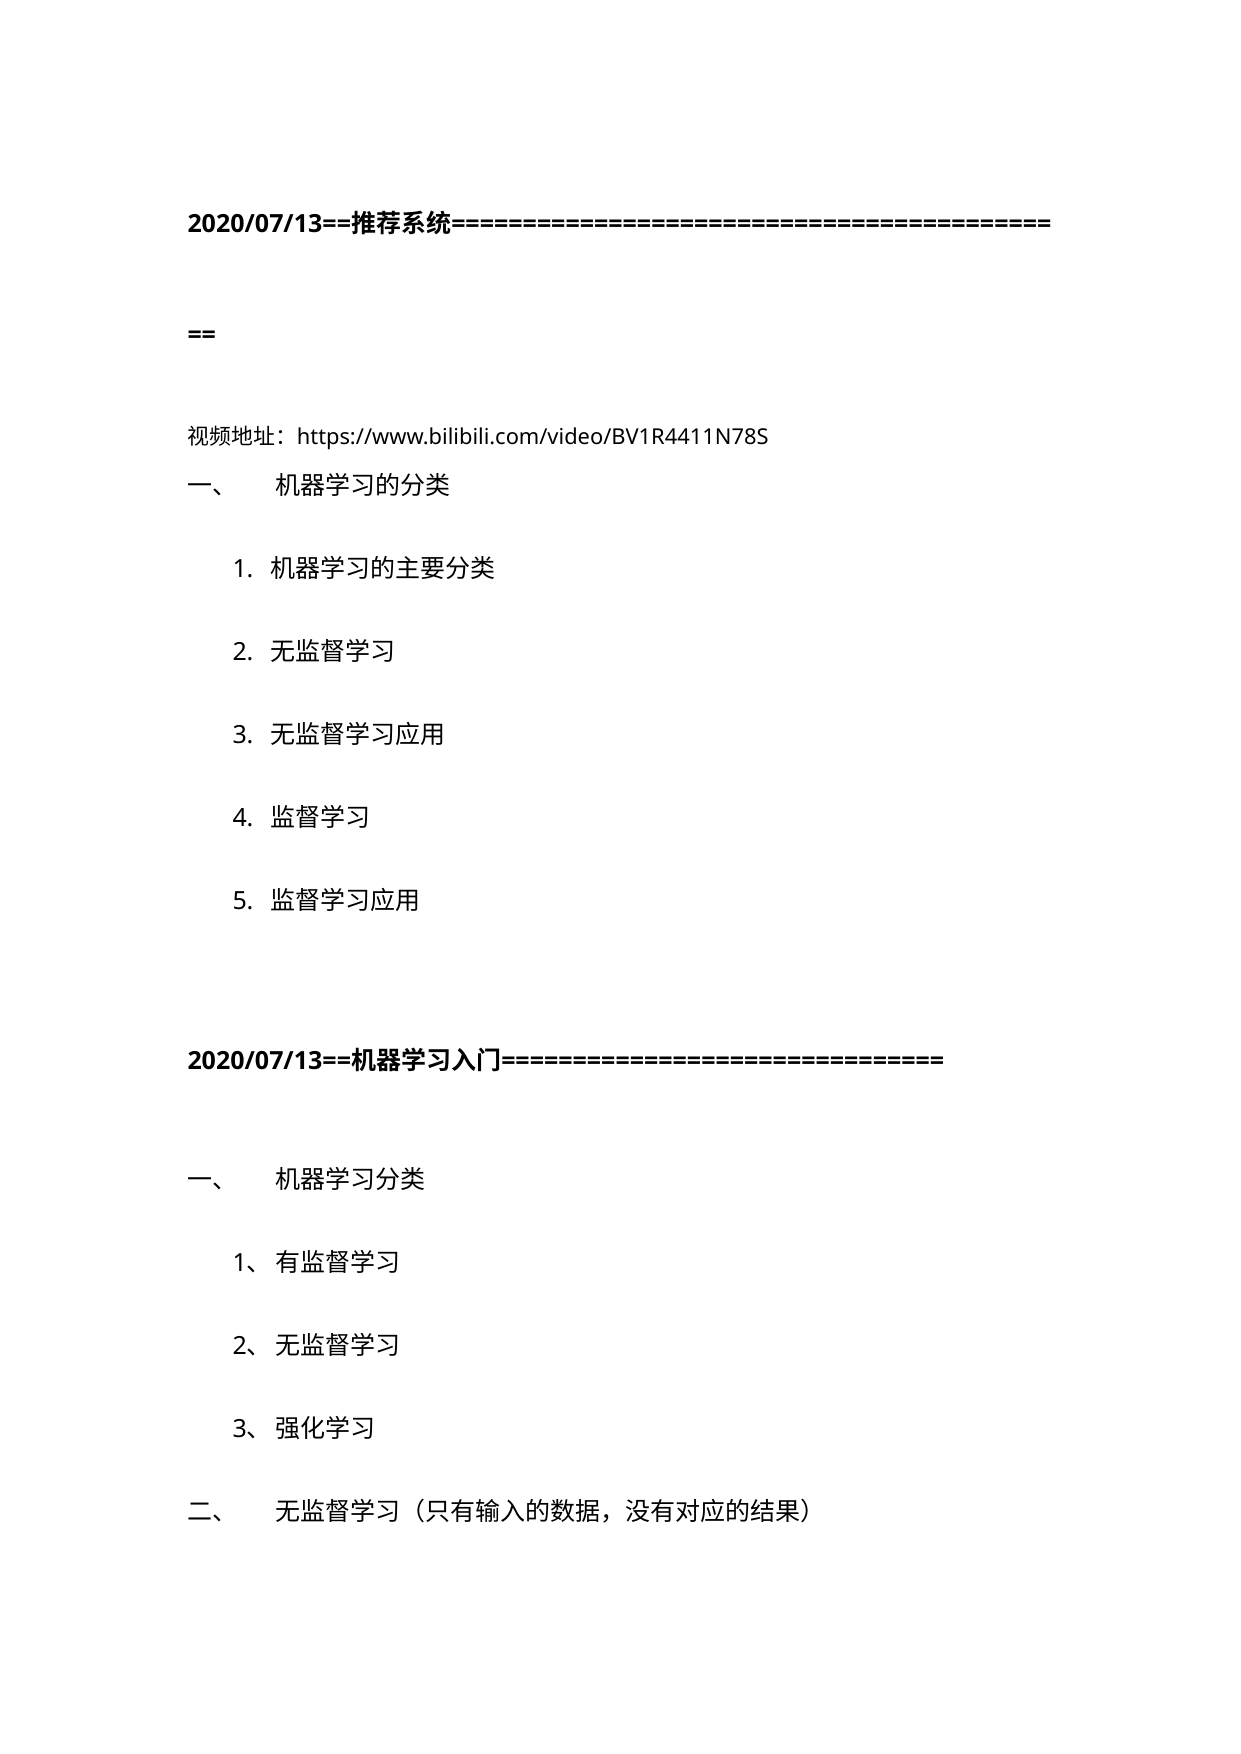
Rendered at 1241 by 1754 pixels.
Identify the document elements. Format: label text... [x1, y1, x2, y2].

list 无监督学习 [232, 1311, 1053, 1376]
list 无监督学习 [232, 617, 1053, 682]
list 机器学习的分类 [187, 451, 1053, 516]
list 强化学习 [232, 1394, 1053, 1459]
subtitle 2020/07/13==机器学习入门=============================== [187, 1026, 1053, 1091]
list 机器学习分类 [187, 1145, 1053, 1210]
list 无监督学习（只有输入的数据，没有对应的结果） [187, 1477, 1053, 1542]
list 监督学习应用 [232, 866, 1053, 931]
text 视频地址：https://www.bilibili.com/video/BV1R4411N78S [187, 418, 1053, 451]
list 机器学习的主要分类 [232, 534, 1053, 599]
list 监督学习 [232, 783, 1053, 848]
list 无监督学习应用 [232, 700, 1053, 765]
list 有监督学习 [232, 1228, 1053, 1293]
subtitle 2020/07/13==推荐系统============================================ [187, 189, 1053, 366]
